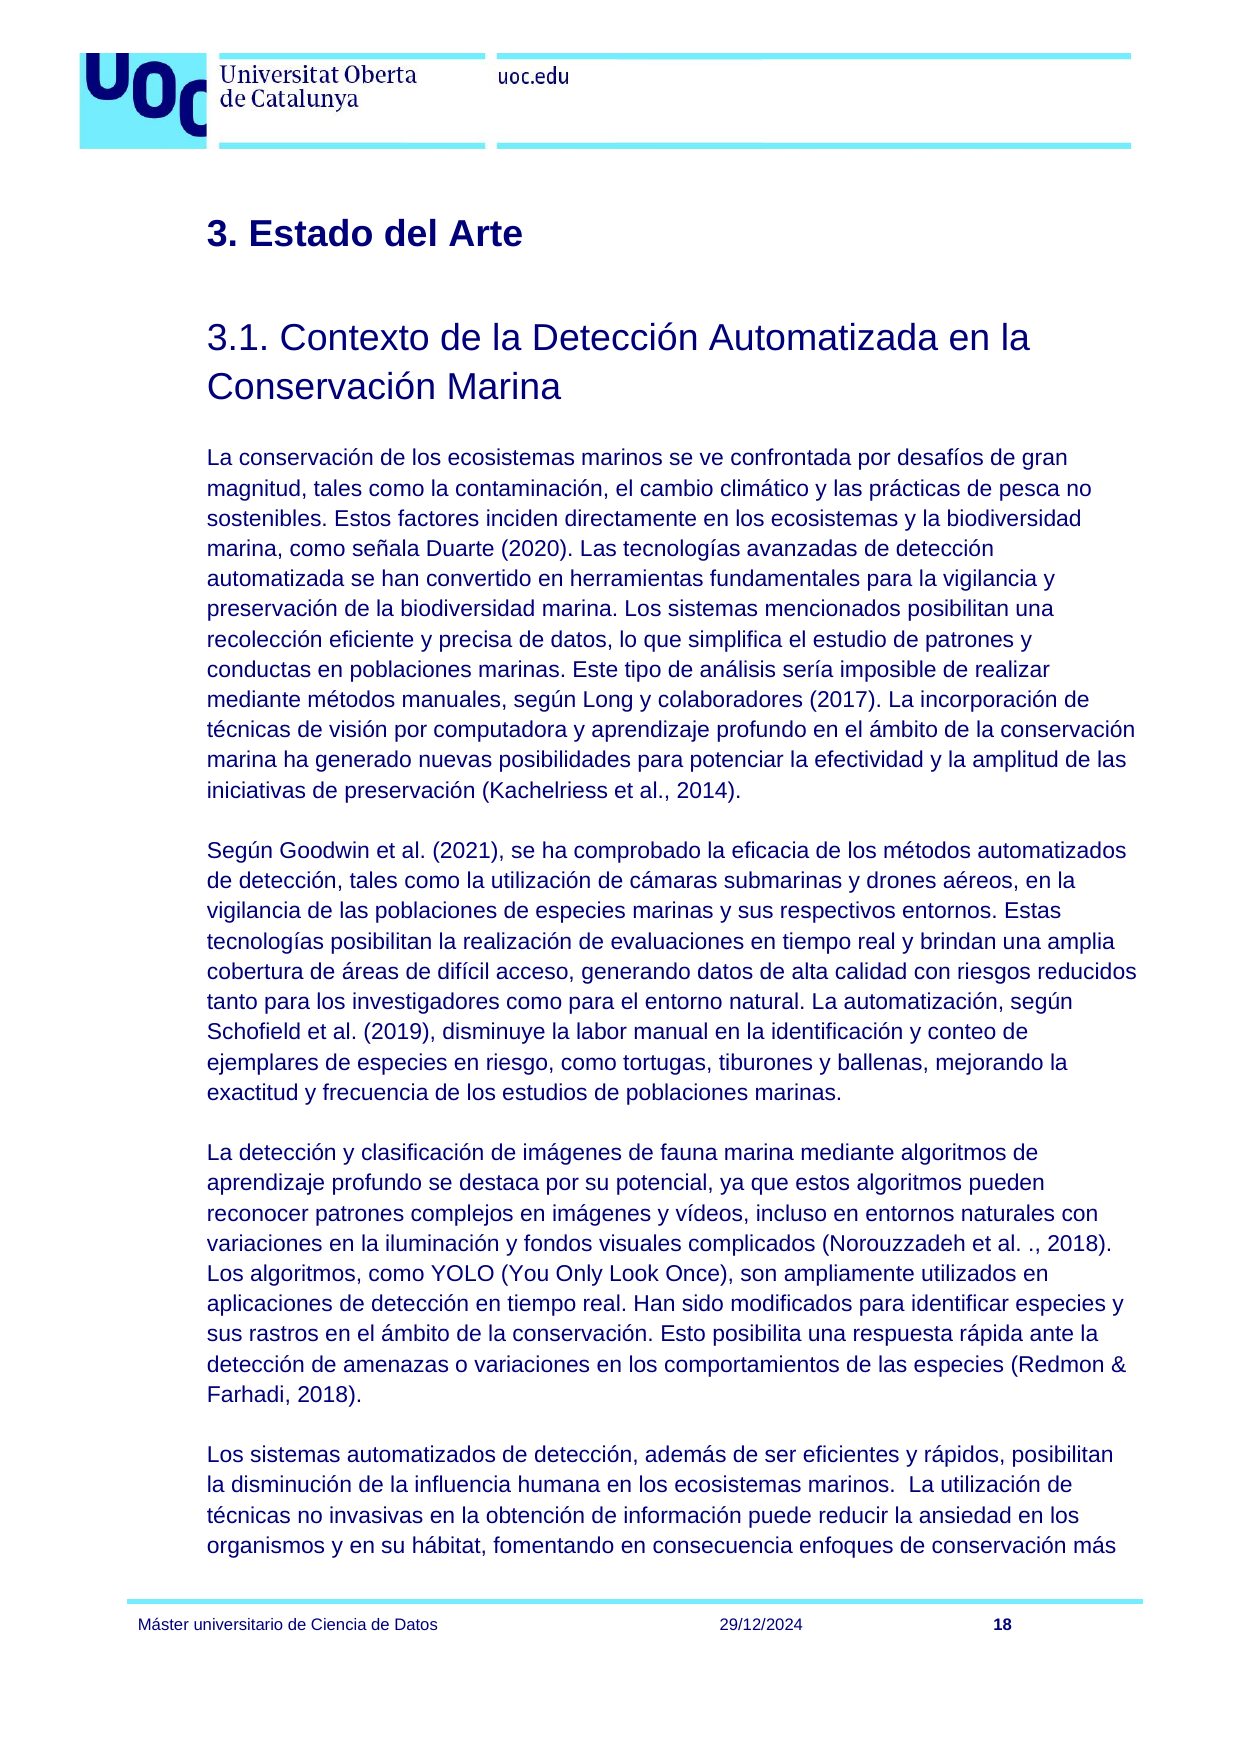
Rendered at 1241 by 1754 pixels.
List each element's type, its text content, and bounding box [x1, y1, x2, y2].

text Según Goodwin et al. (2021), se ha comprobado la eficacia de los métodos automatizados de detección, tales como la utilización de cámaras submarinas y drones aéreos, en la vigilancia de las poblaciones de especies marinas y sus respectivos entornos. Estas tecnologías posibilitan la realización de evaluaciones en tiempo real y brindan una amplia cobertura de áreas de difícil acceso, generando datos de alta calidad con riesgos reducidos tanto para los investigadores como para el entorno natural. La automatización, según Schofield et al. (2019), disminuye la labor manual en la identificación y conteo de ejemplares de especies en riesgo, como tortugas, tiburones y ballenas, mejorando la exactitud y frecuencia de los estudios de poblaciones marinas. [207, 837, 1137, 1105]
picture [74, 53, 207, 149]
text La detección y clasificación de imágenes de fauna marina mediante algoritmos de aprendizaje profundo se destaca por su potencial, ya que estos algoritmos pueden reconocer patrones complejos en imágenes y vídeos, incluso en entornos naturales con variaciones en la iluminación y fondos visuales complicados (Norouzzadeh et al. ., 2018). Los algoritmos, como YOLO (You Only Look Once), son ampliamente utilizados en aplicaciones de detección en tiempo real. Han sido modificados para identificar especies y sus rastros en el ámbito de la conservación. Esto posibilita una respuesta rápida ante la detección de amenazas o variaciones en los comportamientos de las especies (Redmon & Farhadi, 2018). [207, 1139, 1137, 1407]
subtitle 3. Estado del Arte [207, 30, 1137, 254]
text La conservación de los ecosistemas marinos se ve confrontada por desafíos de gran magnitud, tales como la contaminación, el cambio climático y las prácticas de pesca no sostenibles. Estos factores inciden directamente en los ecosistemas y la biodiversidad marina, como señala Duarte (2020). Las tecnologías avanzadas de detección automatizada se han convertido en herramientas fundamentales para la vigilancia y preservación de la biodiversidad marina. Los sistemas mencionados posibilitan una recolección eficiente y precisa de datos, lo que simplifica el estudio de patrones y conductas en poblaciones marinas. Este tipo de análisis sería imposible de realizar mediante métodos manuales, según Long y colaboradores (2017). La incorporación de técnicas de visión por computadora y aprendizaje profundo en el ámbito de la conservación marina ha generado nuevas posibilidades para potenciar la efectividad y la amplitud de las iniciativas de preservación (Kachelriess et al., 2014). [207, 444, 1137, 803]
subtitle 3.1. Contexto de la Detección Automatizada en la Conservación Marina [207, 315, 1137, 408]
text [207, 1441, 1137, 1558]
